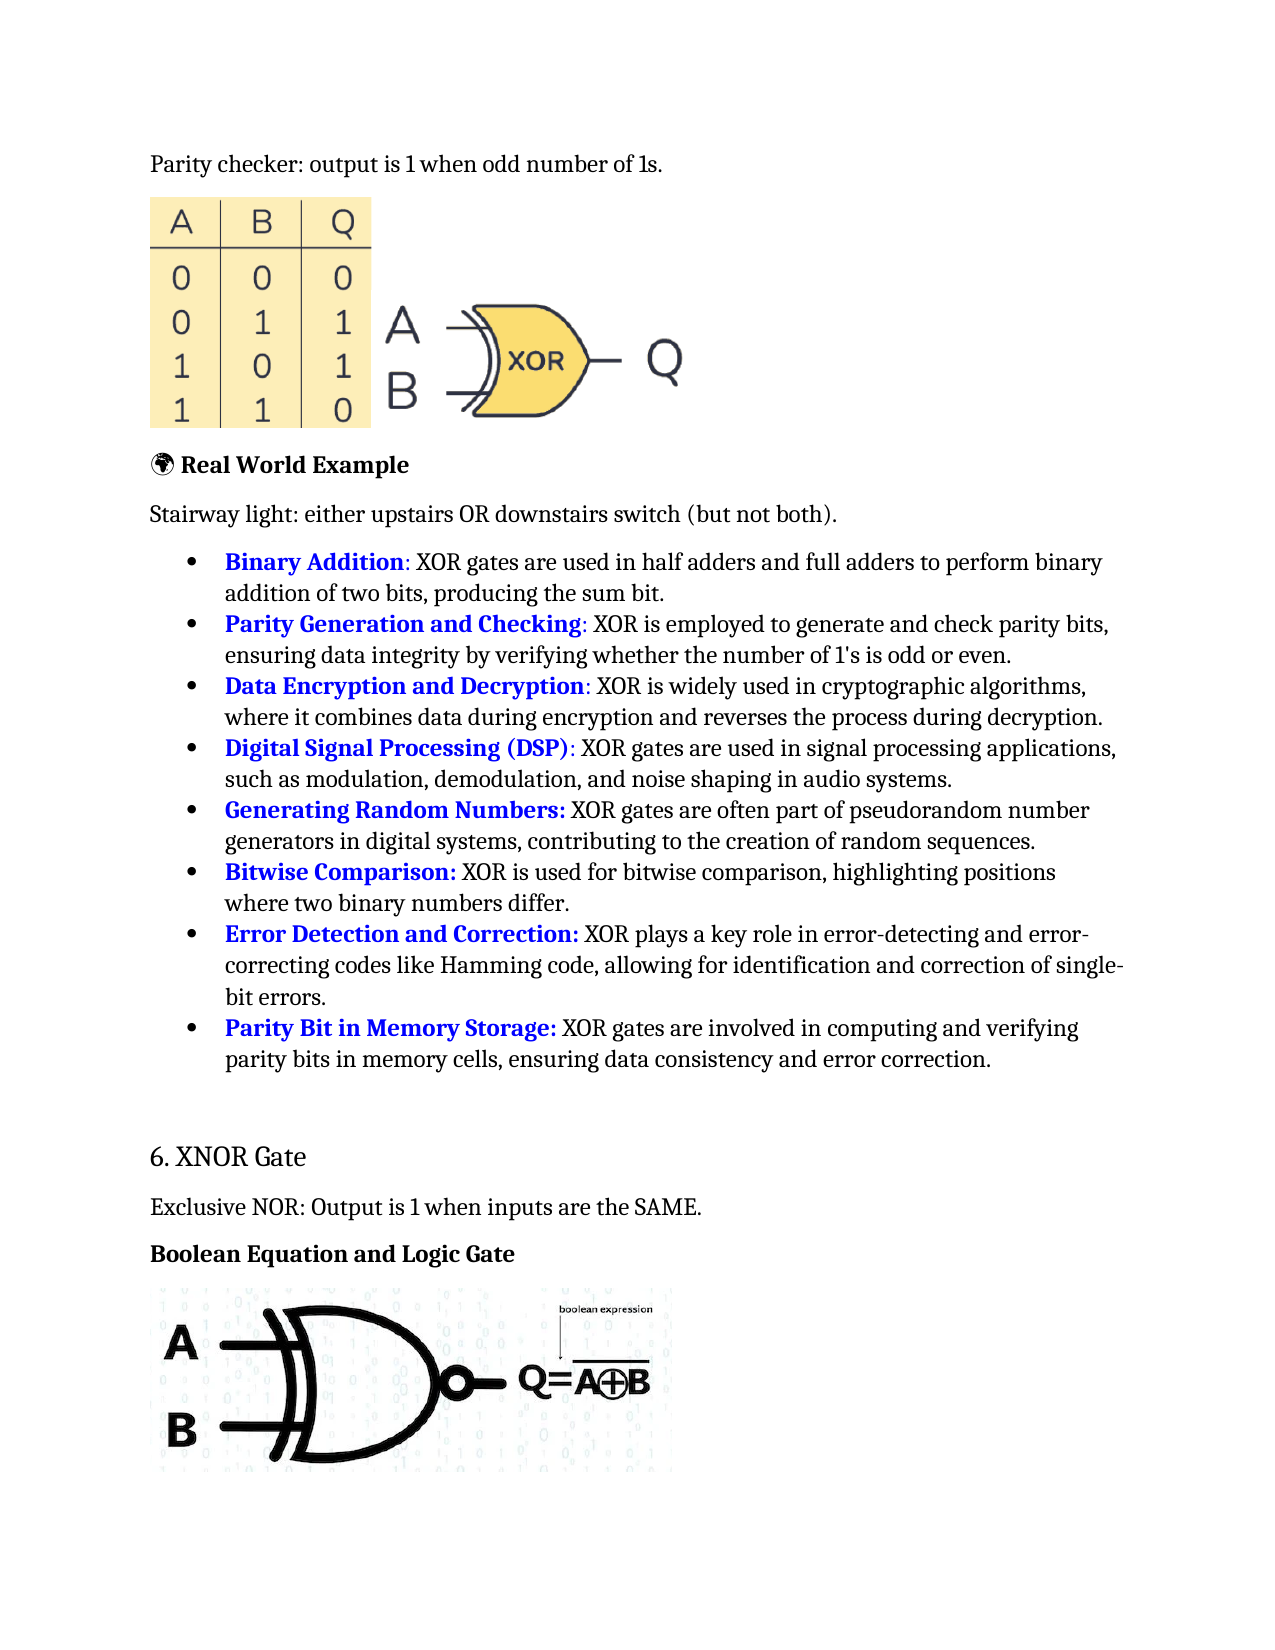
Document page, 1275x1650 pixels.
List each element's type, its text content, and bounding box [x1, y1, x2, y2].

list Data Encryption and Decryption: XOR is widely used in cryptographic algorithms, where it combines data during encryption and reverses the process during decryption. [187, 672, 1125, 732]
list Digital Signal Processing (DSP): XOR gates are used in signal processing applications, such as modulation, demodulation, and noise shaping in audio systems. [187, 734, 1125, 794]
list Error Detection and Correction: XOR plays a key role in error-detecting and error-correcting codes like Hamming code, allowing for identification and correction of single-bit errors. [187, 920, 1125, 1011]
list Parity Generation and Checking: XOR is employed to generate and check parity bits, ensuring data integrity by verifying whether the number of 1's is odd or even. [187, 610, 1125, 670]
text Boolean Equation and Logic Gate [150, 1240, 1125, 1269]
list Binary Addition: XOR gates are used in half adders and full adders to perform binary addition of two bits, producing the sum bit. [187, 548, 1125, 608]
picture [150, 197, 693, 428]
text 🌍 Real World Example [150, 447, 1125, 481]
list Bitwise Comparison: XOR is used for bitwise comparison, highlighting positions where two binary numbers differ. [187, 858, 1125, 918]
list Generating Random Numbers: XOR gates are often part of pseudorandom number generators in digital systems, contributing to the creation of random sequences. [187, 796, 1125, 856]
list Parity Bit in Memory Storage: XOR gates are involved in computing and verifying parity bits in memory cells, ensuring data consistency and error correction. [187, 1013, 1125, 1073]
picture [150, 1288, 672, 1472]
text 6. XNOR Gate [150, 1140, 1125, 1173]
text Exclusive NOR: Output is 1 when inputs are the SAME. [150, 1193, 1125, 1221]
text Stairway light: either upstairs OR downstairs switch (but not both). [150, 500, 1125, 529]
text Parity checker: output is 1 when odd number of 1s. [150, 150, 1125, 179]
